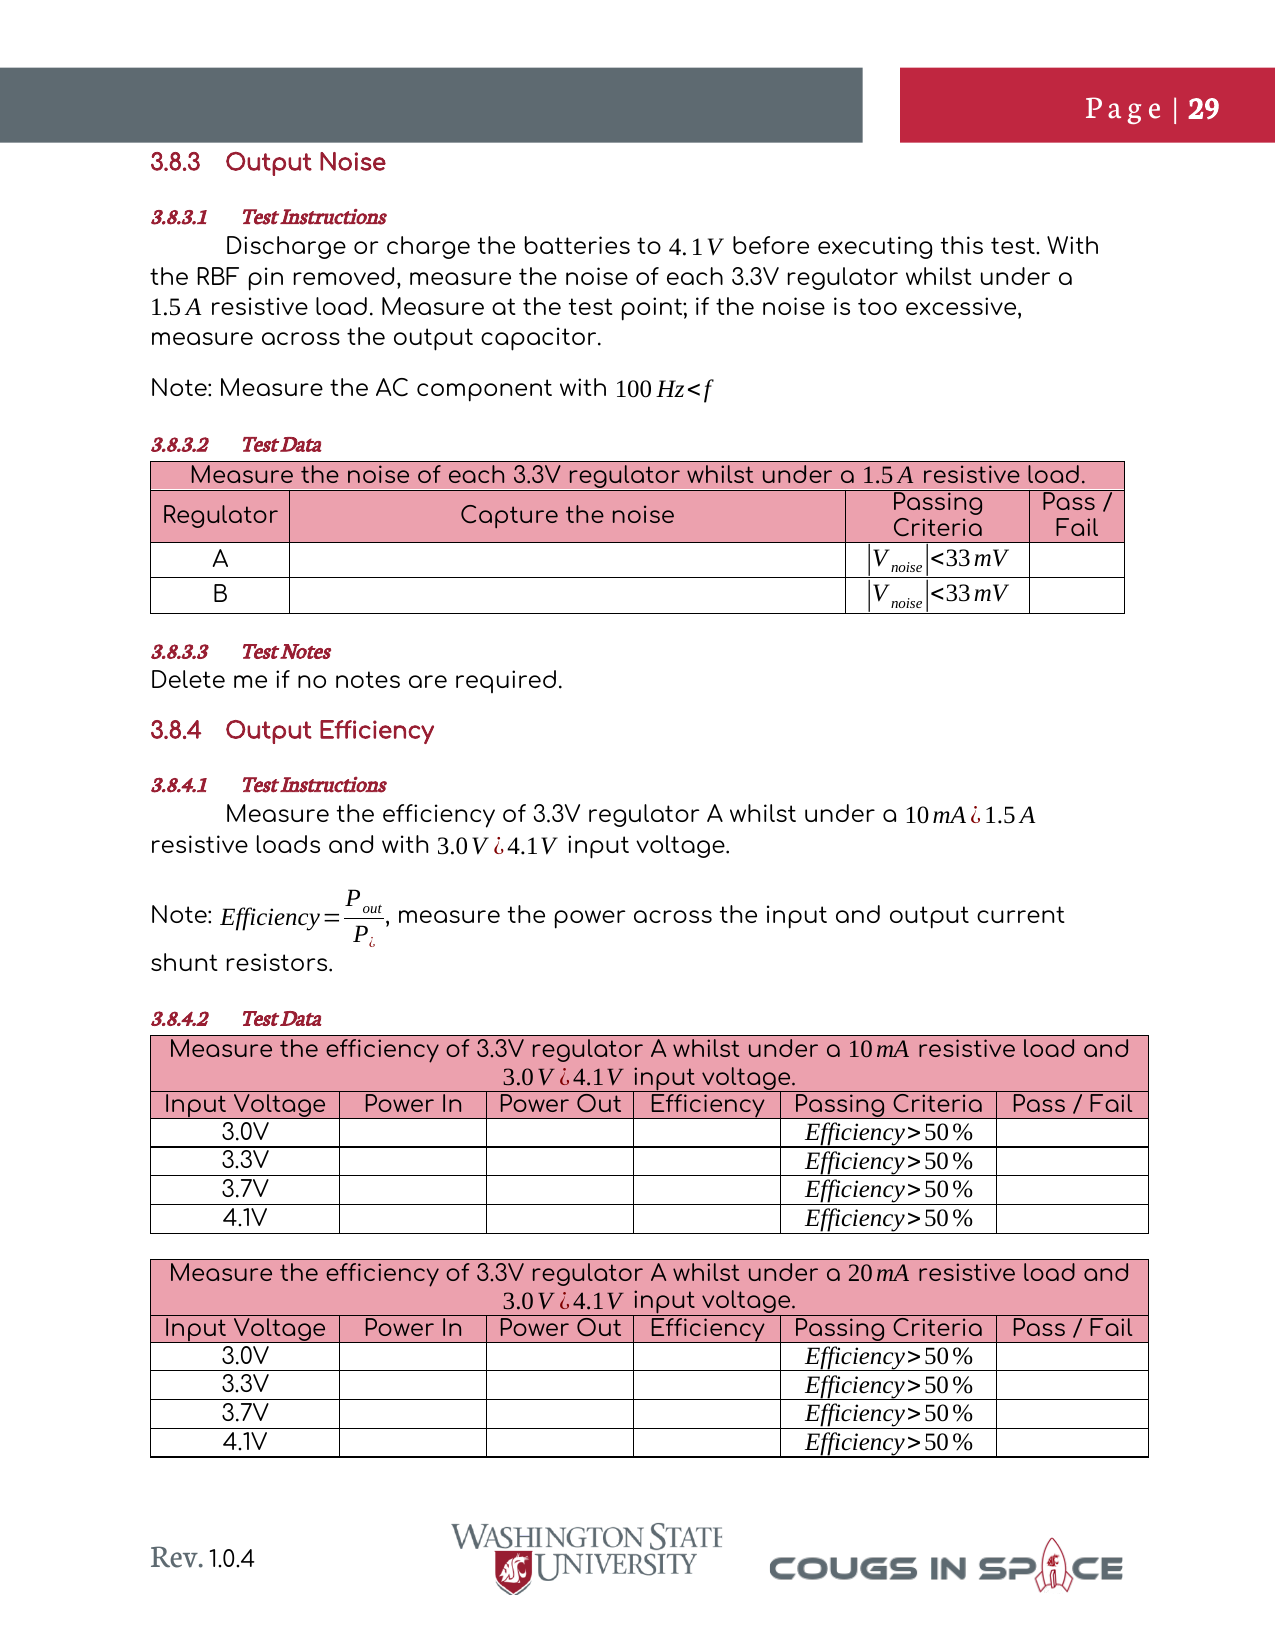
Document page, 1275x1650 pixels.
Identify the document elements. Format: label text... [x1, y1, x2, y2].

table_cell [340, 1119, 486, 1146]
table_cell Power Out [487, 1092, 633, 1118]
table_cell 3.3V [151, 1371, 339, 1399]
table_cell [634, 1343, 780, 1370]
table_cell Passing Criteria [781, 1316, 996, 1342]
picture [450, 1522, 723, 1595]
text Delete me if no notes are required. [150, 668, 1125, 693]
table_cell [781, 1429, 996, 1456]
subtitle Test Data [150, 428, 1125, 457]
table_cell [997, 1343, 1148, 1370]
table_cell Power In [340, 1316, 486, 1342]
table_cell [781, 1119, 996, 1146]
table_cell B [151, 578, 289, 613]
table_cell [340, 1148, 486, 1175]
table_cell [340, 1343, 486, 1370]
table_cell [846, 543, 1029, 577]
table_cell Input Voltage [151, 1092, 339, 1118]
table_header Measure the noise of each 3.3V regulator whilst under a resistive load. [151, 462, 1124, 489]
table_cell A [151, 543, 289, 577]
table_cell [634, 1205, 780, 1232]
subtitle Test Instructions [150, 768, 1125, 797]
subtitle Output Efficiency [150, 718, 1125, 743]
table_cell [634, 1429, 780, 1456]
table_cell [487, 1119, 633, 1146]
text Note: Measure the AC component with [150, 375, 1125, 403]
table_cell [997, 1119, 1148, 1146]
table_cell [997, 1205, 1148, 1232]
table_cell [487, 1205, 633, 1232]
table_cell 3.0V [151, 1343, 339, 1370]
table_cell Regulator [151, 491, 289, 542]
table_cell [997, 1429, 1148, 1456]
table_cell Pass / Fail [997, 1092, 1148, 1118]
table_cell Input Voltage [151, 1316, 339, 1342]
table_cell [487, 1429, 633, 1456]
subtitle Output Noise [150, 150, 1125, 176]
table_cell [781, 1176, 996, 1204]
table_cell [487, 1343, 633, 1370]
table_cell [340, 1205, 486, 1232]
text Note: , measure the power across the input and output current shunt resistors. [150, 885, 1125, 977]
subtitle Test Notes [150, 635, 1125, 664]
table_cell [634, 1148, 780, 1175]
table_cell Passing Criteria [846, 491, 1029, 542]
table_cell [781, 1343, 996, 1370]
table_cell [634, 1400, 780, 1428]
picture [769, 1537, 1123, 1594]
table_cell [997, 1148, 1148, 1175]
table_cell [634, 1119, 780, 1146]
table_cell [340, 1371, 486, 1399]
table_cell Capture the noise [290, 491, 845, 542]
table_cell [340, 1400, 486, 1428]
table_cell 4.1V [151, 1205, 339, 1232]
table_cell 3.3V [151, 1148, 339, 1175]
table_cell [781, 1371, 996, 1399]
table_header Measure the efficiency of 3.3V regulator A whilst under a resistive load and input voltage. [151, 1036, 1148, 1091]
table_cell [340, 1429, 486, 1456]
table_cell [634, 1176, 780, 1204]
table_cell Power In [340, 1092, 486, 1118]
table_cell [290, 578, 845, 613]
text Measure the efficiency of 3.3V regulator A whilst under a resistive loads and with input voltage. [150, 801, 1125, 860]
table_cell [781, 1205, 996, 1232]
table_cell [487, 1371, 633, 1399]
table_cell Efficiency [634, 1092, 780, 1118]
table_cell Passing Criteria [781, 1092, 996, 1118]
table_cell [781, 1400, 996, 1428]
table_cell [846, 578, 1029, 613]
table_cell Pass / Fail [997, 1316, 1148, 1342]
table_cell Efficiency [634, 1316, 780, 1342]
subtitle Test Data [150, 1002, 1125, 1031]
table_cell Power Out [487, 1316, 633, 1342]
subtitle Test Instructions [150, 200, 1125, 229]
table_cell 4.1V [151, 1429, 339, 1456]
table_cell 3.7V [151, 1400, 339, 1428]
table_cell [997, 1371, 1148, 1399]
table_cell Pass / Fail [1030, 491, 1124, 542]
table_cell 3.7V [151, 1176, 339, 1204]
table_cell [1030, 578, 1124, 613]
text Discharge or charge the batteries to before executing this test. With the RBF pin removed, measure the noise of each 3.3V regulator whilst under a resistive load. Measure at the test point; if the noise is too excessive, measure across the output capacitor. [150, 233, 1125, 351]
table_cell [634, 1371, 780, 1399]
table_cell [781, 1148, 996, 1175]
table_cell [487, 1176, 633, 1204]
table_cell 3.0V [151, 1119, 339, 1146]
table_cell [487, 1148, 633, 1175]
table_cell [997, 1176, 1148, 1204]
table_cell [290, 543, 845, 577]
table_cell [340, 1176, 486, 1204]
table_cell [1030, 543, 1124, 577]
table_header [151, 1260, 1148, 1315]
table_cell [997, 1400, 1148, 1428]
table_cell [487, 1400, 633, 1428]
